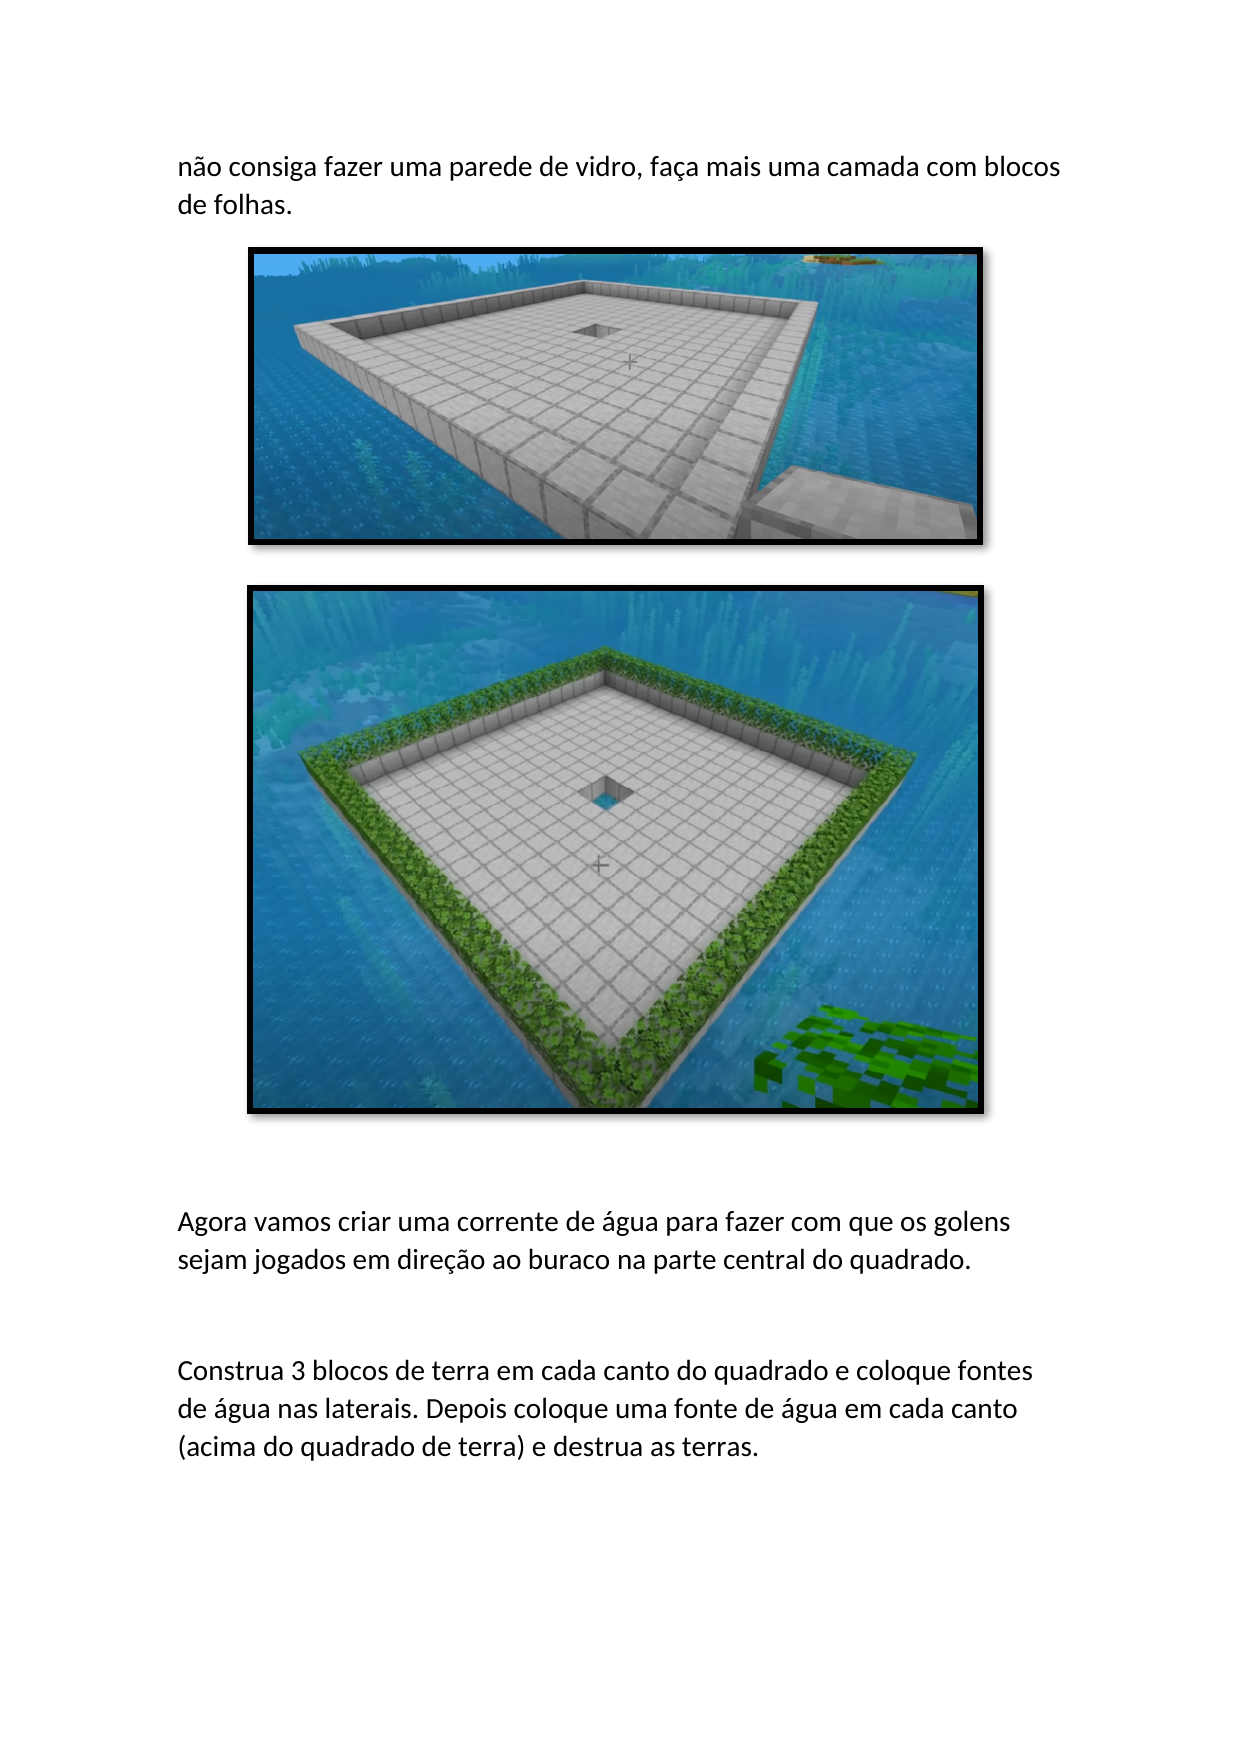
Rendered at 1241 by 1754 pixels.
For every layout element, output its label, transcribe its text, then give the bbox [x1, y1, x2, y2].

text Agora vamos criar uma corrente de água para fazer com que os golens sejam jogados em direção ao buraco na parte central do quadrado. [177, 1203, 1063, 1277]
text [177, 148, 1063, 222]
picture [253, 591, 978, 1108]
text Construa 3 blocos de terra em cada canto do quadrado e coloque fontes de água nas laterais. Depois coloque uma fonte de água em cada canto (acima do quadrado de terra) e destrua as terras. [177, 1352, 1063, 1464]
picture [254, 254, 977, 539]
